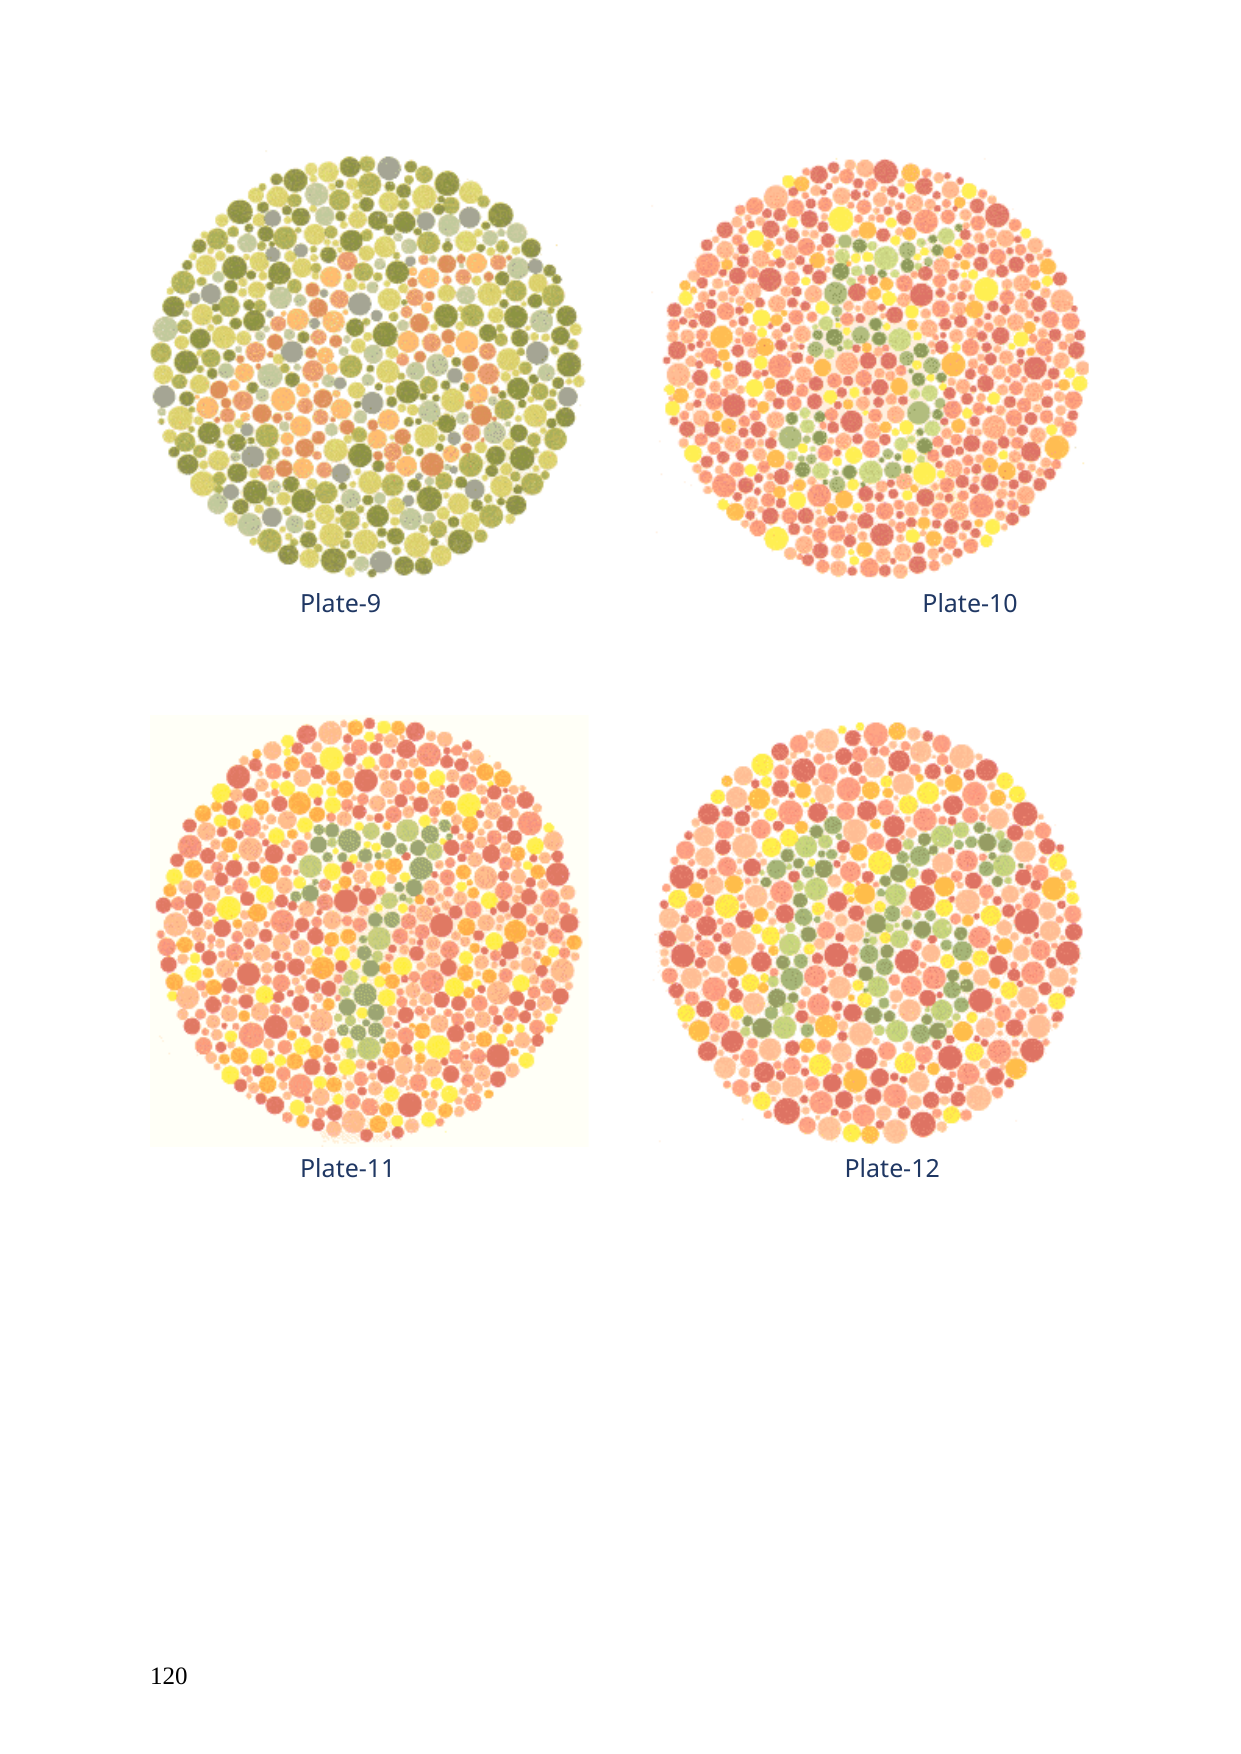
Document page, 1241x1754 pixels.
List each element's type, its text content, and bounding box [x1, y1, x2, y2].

picture [650, 150, 1089, 582]
subtitle Plate-11 Plate-12 [225, 1151, 1090, 1185]
subtitle Plate-9 Plate-10 [225, 585, 1090, 619]
picture [150, 150, 589, 582]
picture [150, 715, 589, 1147]
picture [650, 715, 1089, 1147]
